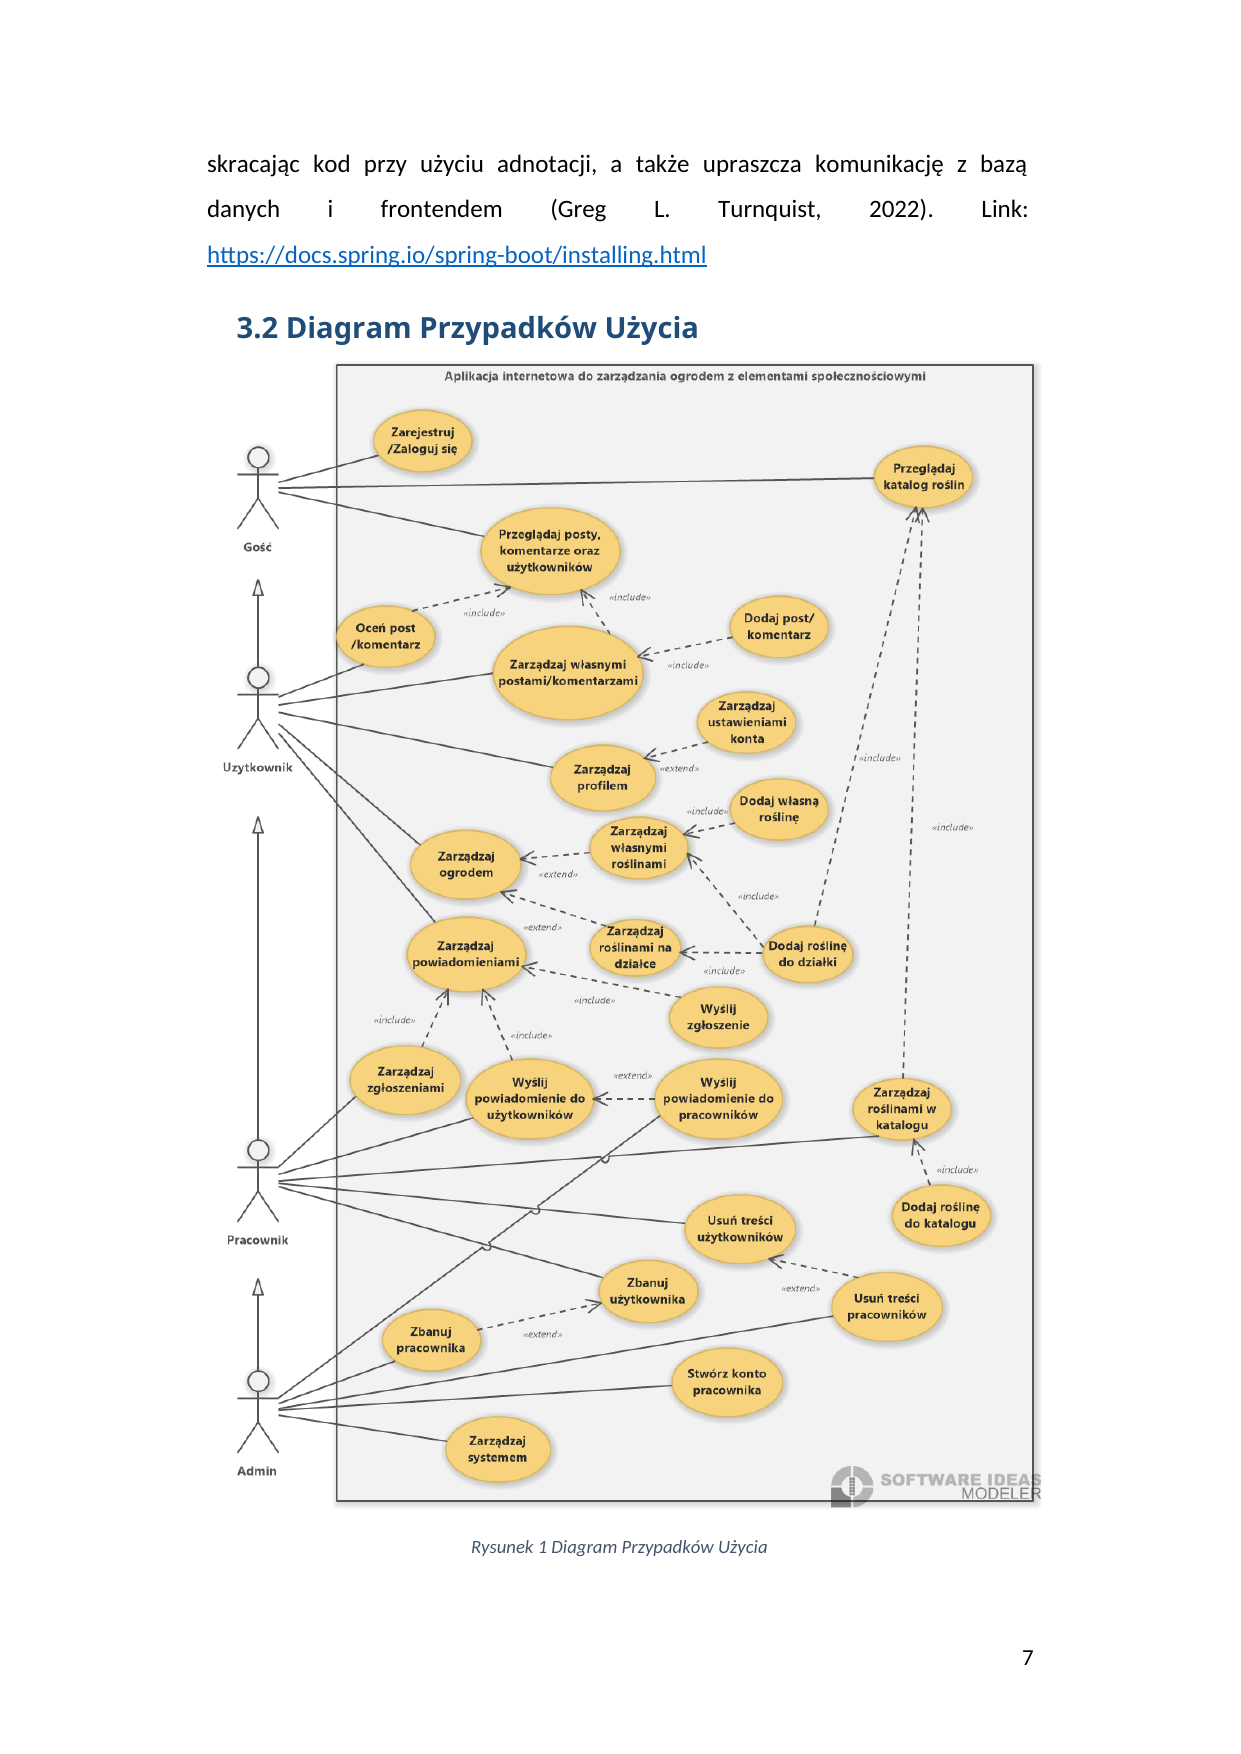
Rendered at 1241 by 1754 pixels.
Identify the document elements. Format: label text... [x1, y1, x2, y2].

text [207, 148, 1029, 270]
picture [206, 350, 1050, 1517]
subtitle Diagram Przypadków Użycia [207, 308, 1033, 347]
text Rysunek 1 Diagram Przypadków Użycia [207, 1535, 1033, 1558]
